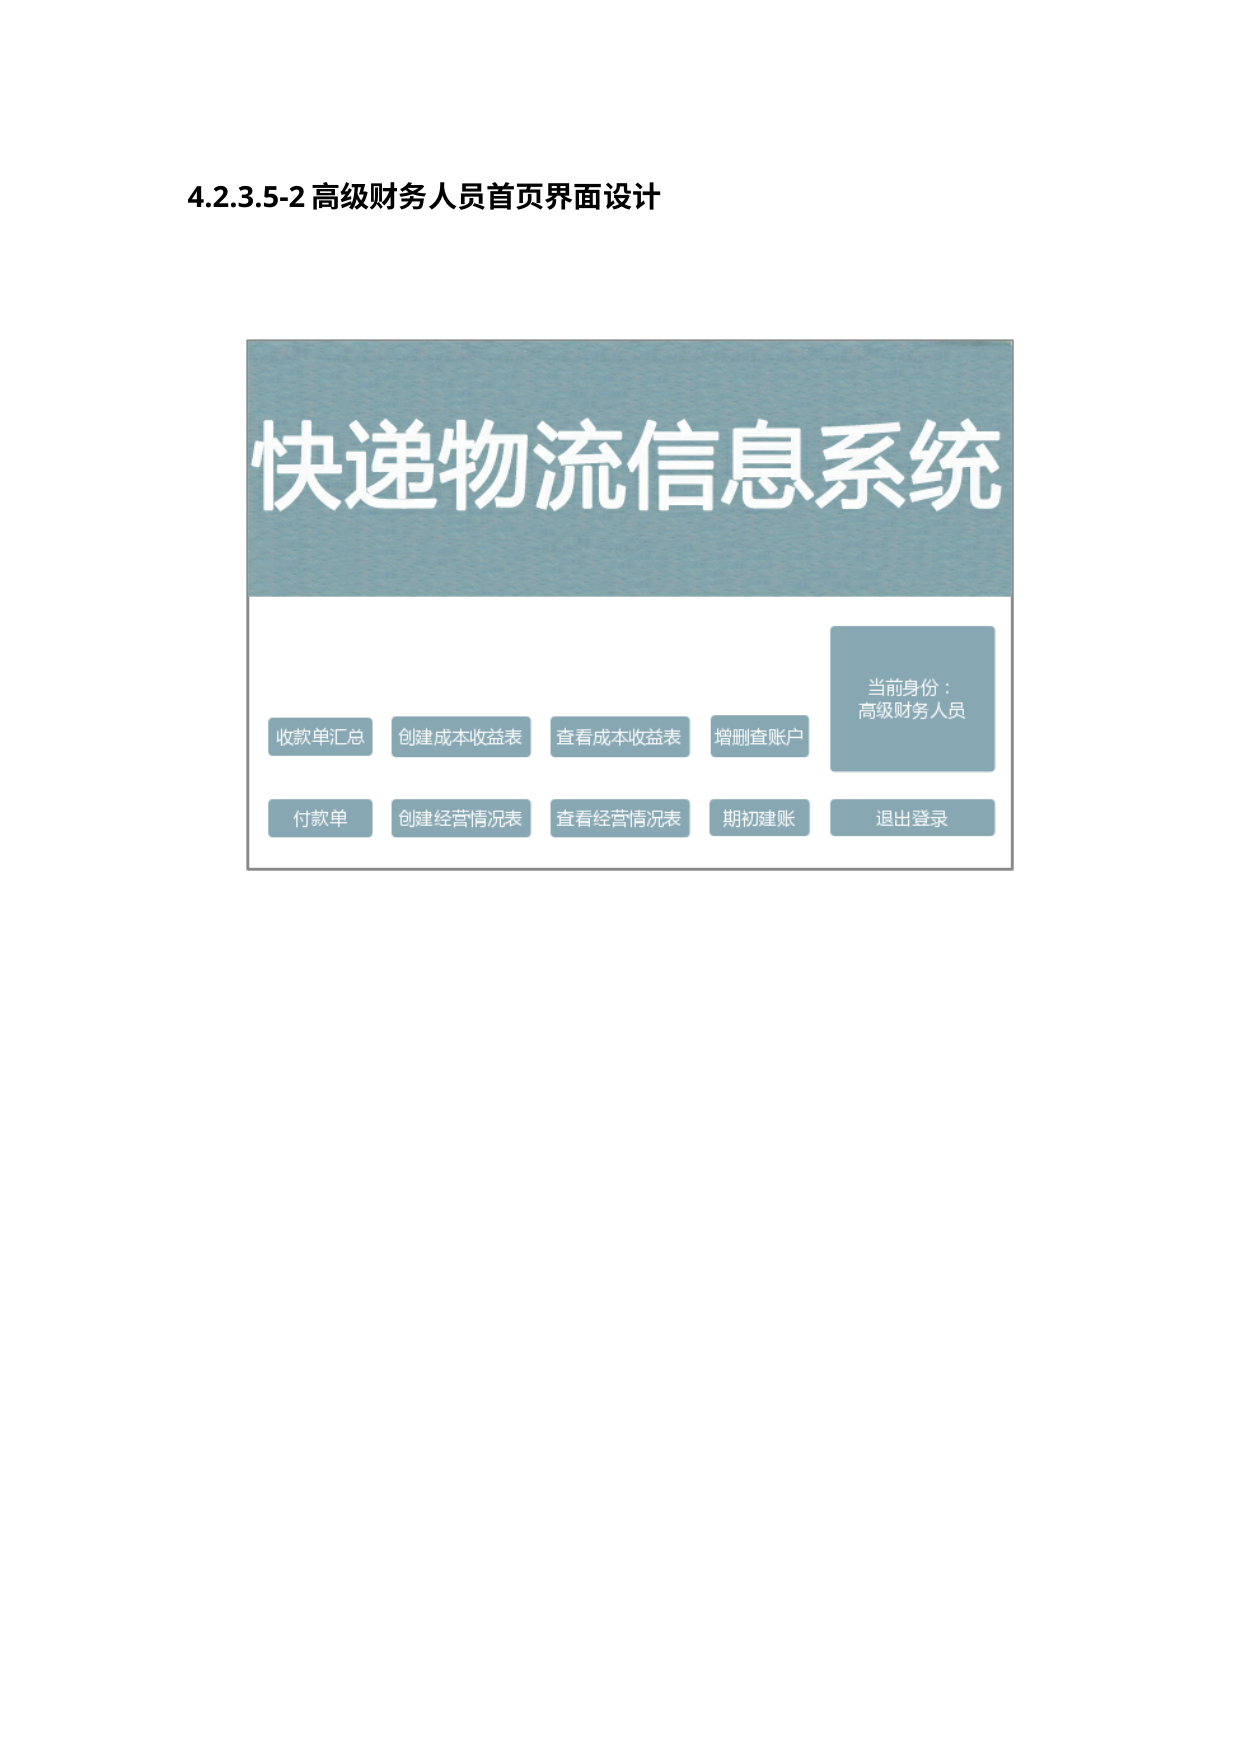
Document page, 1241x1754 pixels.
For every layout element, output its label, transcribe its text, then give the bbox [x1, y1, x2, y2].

subtitle 4.2.3.5-2高级财务人员首页界面设计 [187, 162, 1053, 227]
picture [187, 280, 1053, 910]
